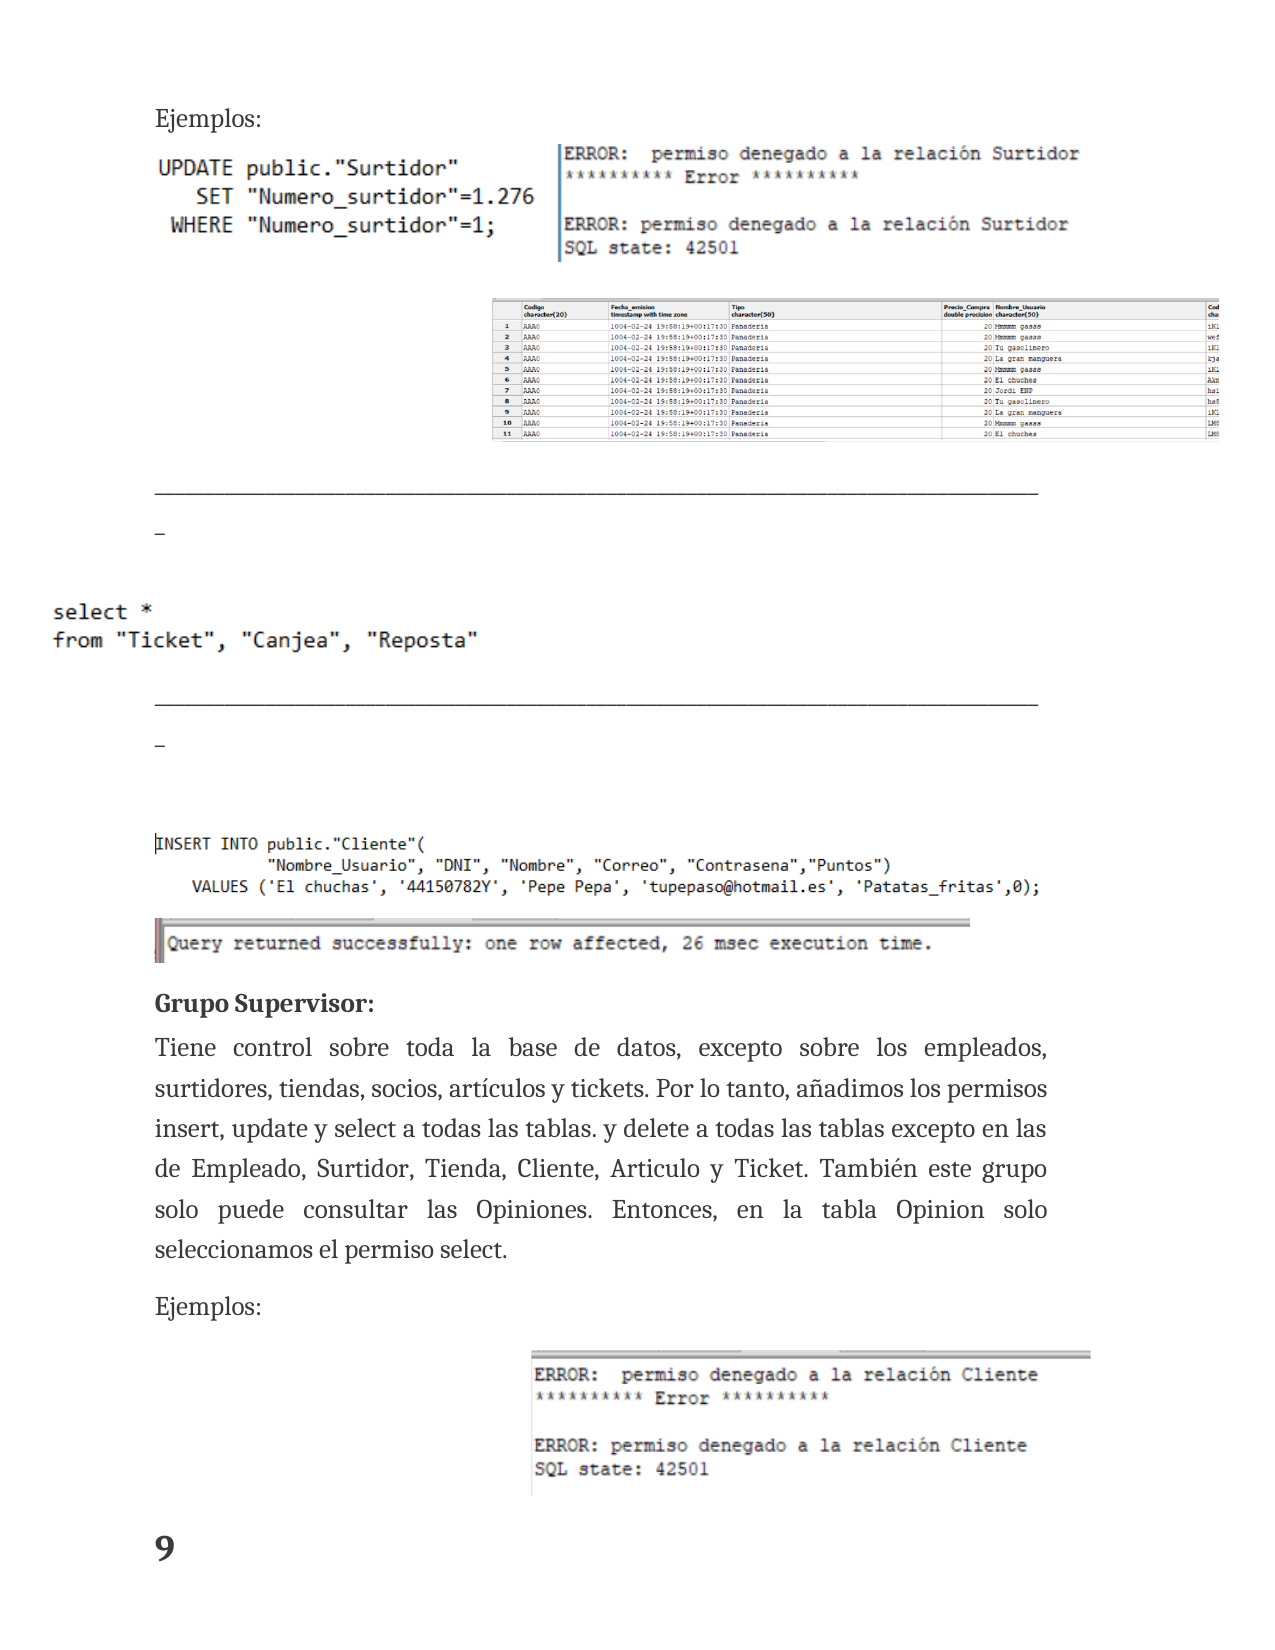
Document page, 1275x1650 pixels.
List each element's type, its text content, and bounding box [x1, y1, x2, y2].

text Ejemplos: [154, 1291, 1048, 1322]
subtitle Grupo Supervisor: [154, 988, 1048, 1020]
picture [154, 155, 541, 247]
picture [557, 144, 1100, 262]
picture [531, 1350, 1091, 1496]
picture [154, 833, 1049, 910]
picture [48, 599, 489, 668]
text Tiene control sobre toda la base de datos, excepto sobre los empleados, surtidores, tiendas, socios, artículos y tickets. Por lo tanto, añadimos los permisos insert, update y select a todas las tablas. y delete a todas las tablas excepto en las de Empleado, Surtidor, Tienda, Cliente, Articulo y Ticket. También este grupo solo puede consultar las Opiniones. Entonces, en la tabla Opinion solo seleccionamos el permiso select. [154, 1032, 1048, 1265]
picture [492, 298, 1220, 442]
text Ejemplos: [154, 103, 1048, 135]
text _________________________________________________________________________________________ [154, 161, 1048, 539]
picture [154, 918, 970, 963]
text _________________________________________________________________________________________ [154, 679, 1048, 751]
